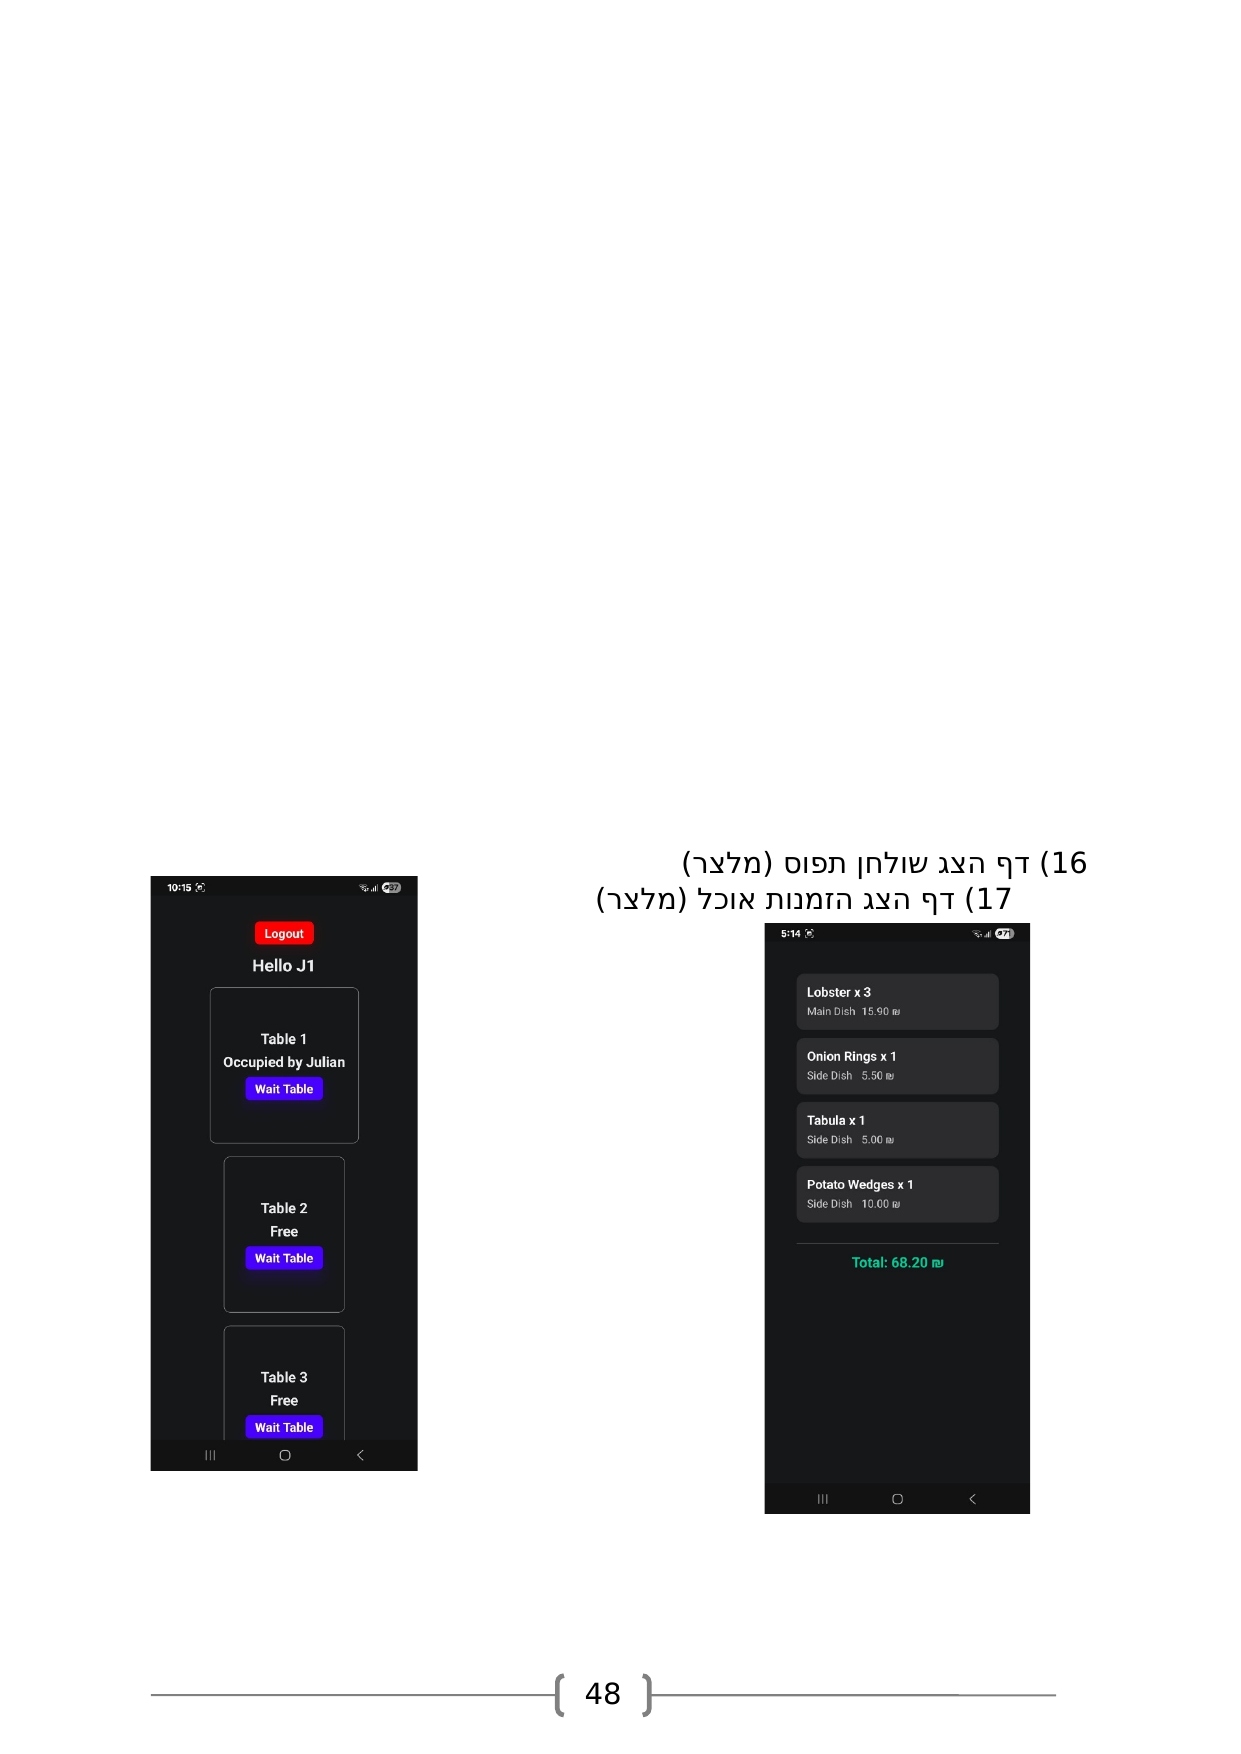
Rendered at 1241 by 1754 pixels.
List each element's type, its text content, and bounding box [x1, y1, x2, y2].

text 16) דף הצג שולחן תפוס (מלצר) 17) דף הצג הזמנות אוכל (מלצר) [119, 846, 1088, 917]
picture [764, 923, 1031, 1514]
picture [150, 876, 418, 1471]
